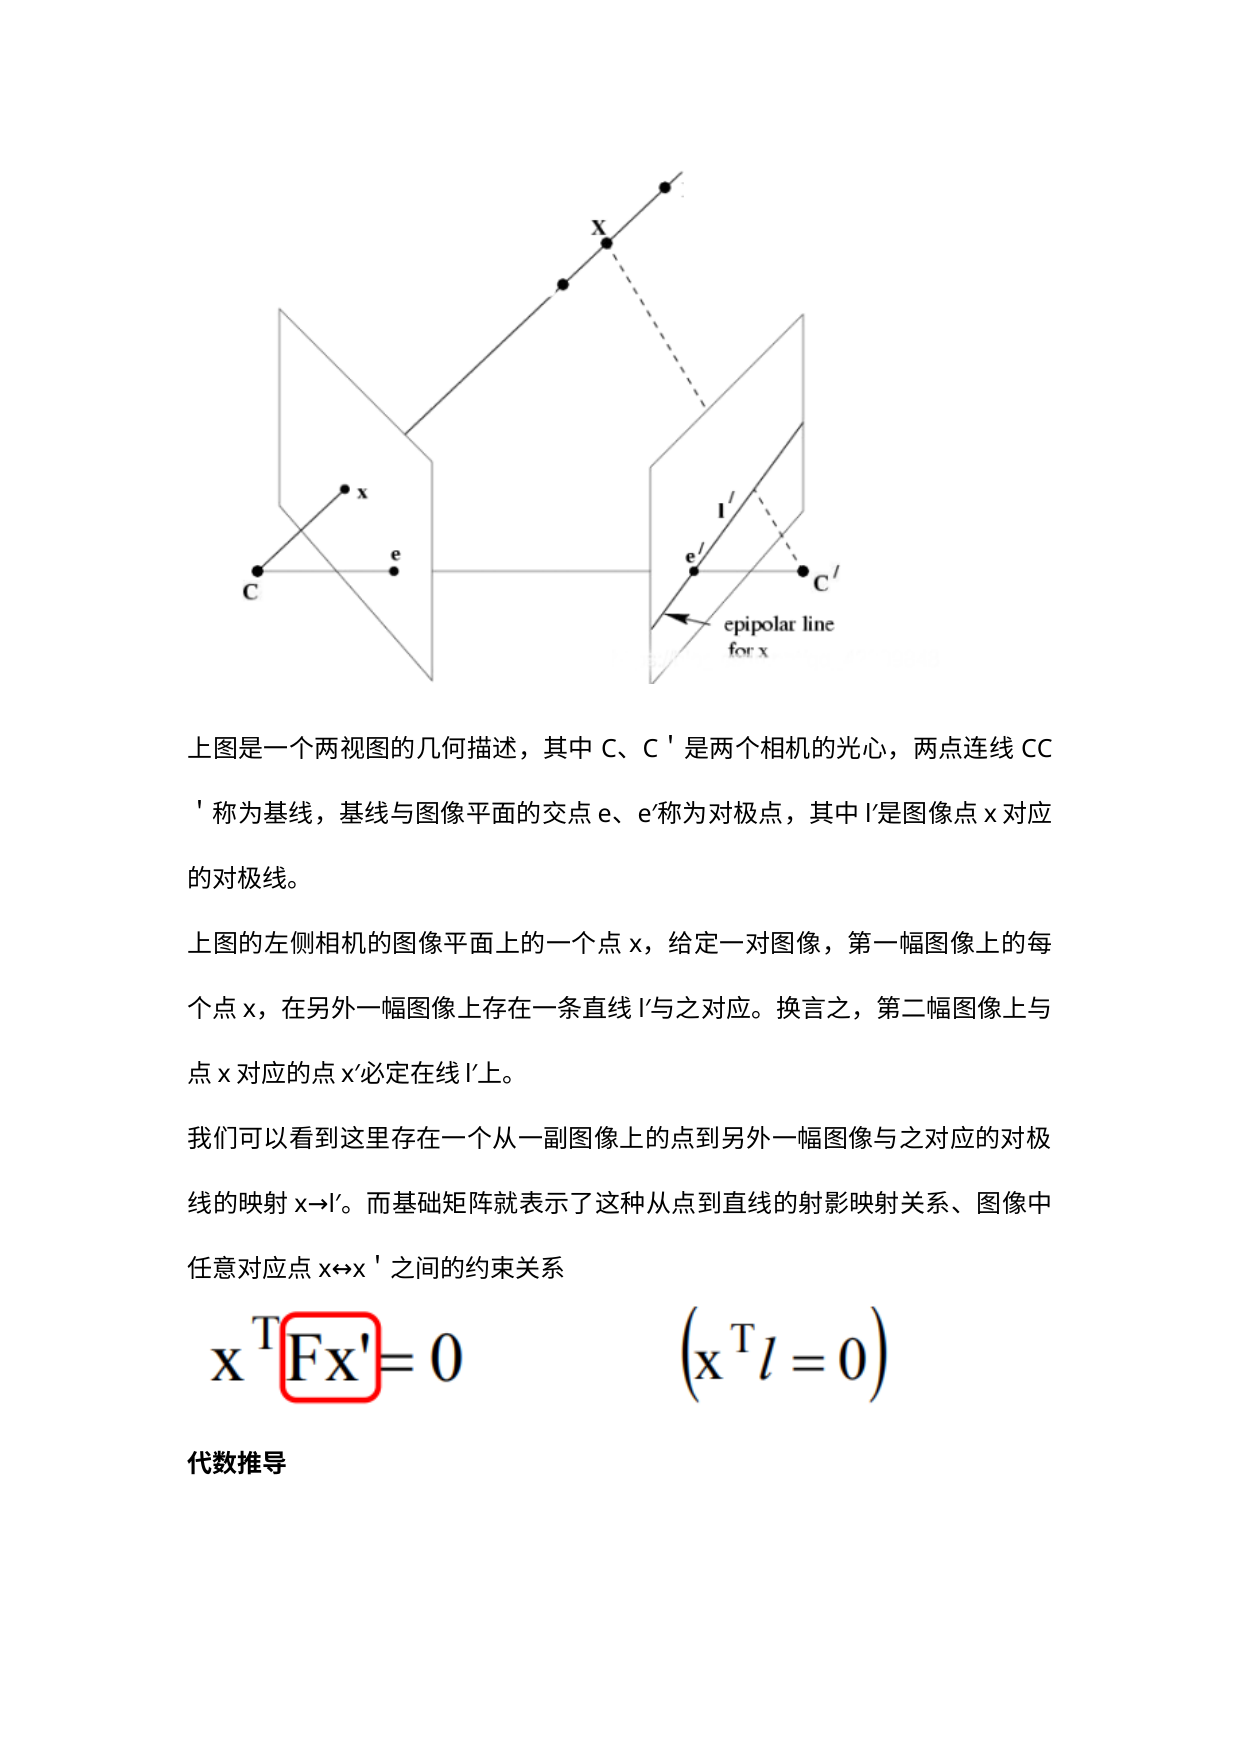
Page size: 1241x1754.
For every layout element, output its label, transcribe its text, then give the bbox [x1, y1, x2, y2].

picture [187, 1299, 899, 1409]
picture [187, 162, 952, 684]
text 代数推导 [187, 1429, 1053, 1494]
text 上图是一个两视图的几何描述，其中C、C＇是两个相机的光心，两点连线CC＇称为基线，基线与图像平面的交点e、e′称为对极点，其中l′是图像点x对应的对极线。 上图的左侧相机的图像平面上的一个点x，给定一对图像，第一幅图像上的每个点x，在另外一幅图像上存在一条直线l′与之对应。换言之，第二幅图像上与点x对应的点x′必定在线l′上。 我们可以看到这里存在一个从一副图像上的点到另外一幅图像与之对应的对极线的映射x→l′。而基础矩阵就表示了这种从点到直线的射影映射关系、图像中任意对应点 x↔x＇之间的约束关系 [187, 714, 1053, 1299]
